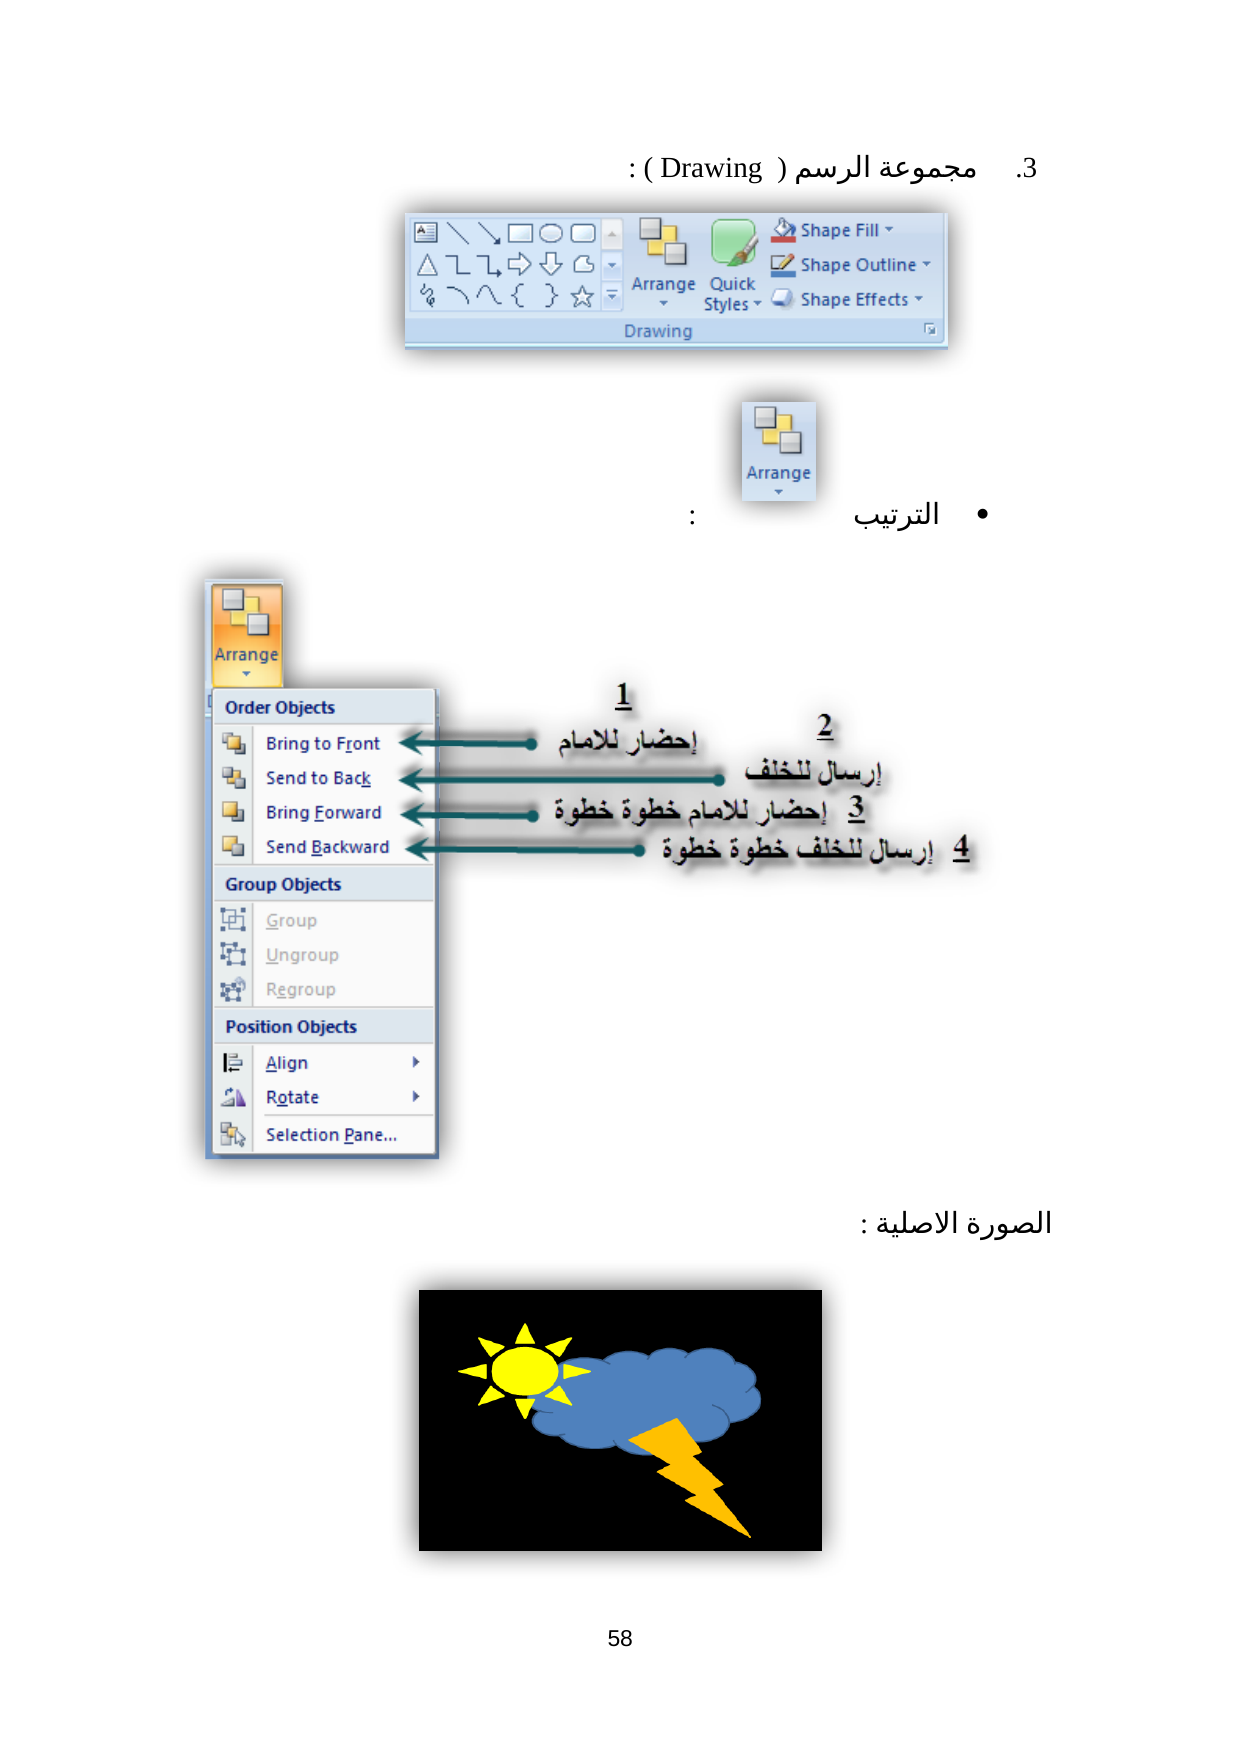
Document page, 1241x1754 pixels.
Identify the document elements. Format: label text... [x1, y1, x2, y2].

picture [742, 402, 816, 501]
picture [188, 559, 1053, 1174]
picture [405, 213, 948, 350]
picture [419, 1290, 822, 1551]
list الترتيب : [187, 377, 978, 531]
list مجموعة الرسم ( Drawing ) : [187, 150, 1015, 183]
text الصورة الاصلية : [187, 1206, 1053, 1240]
